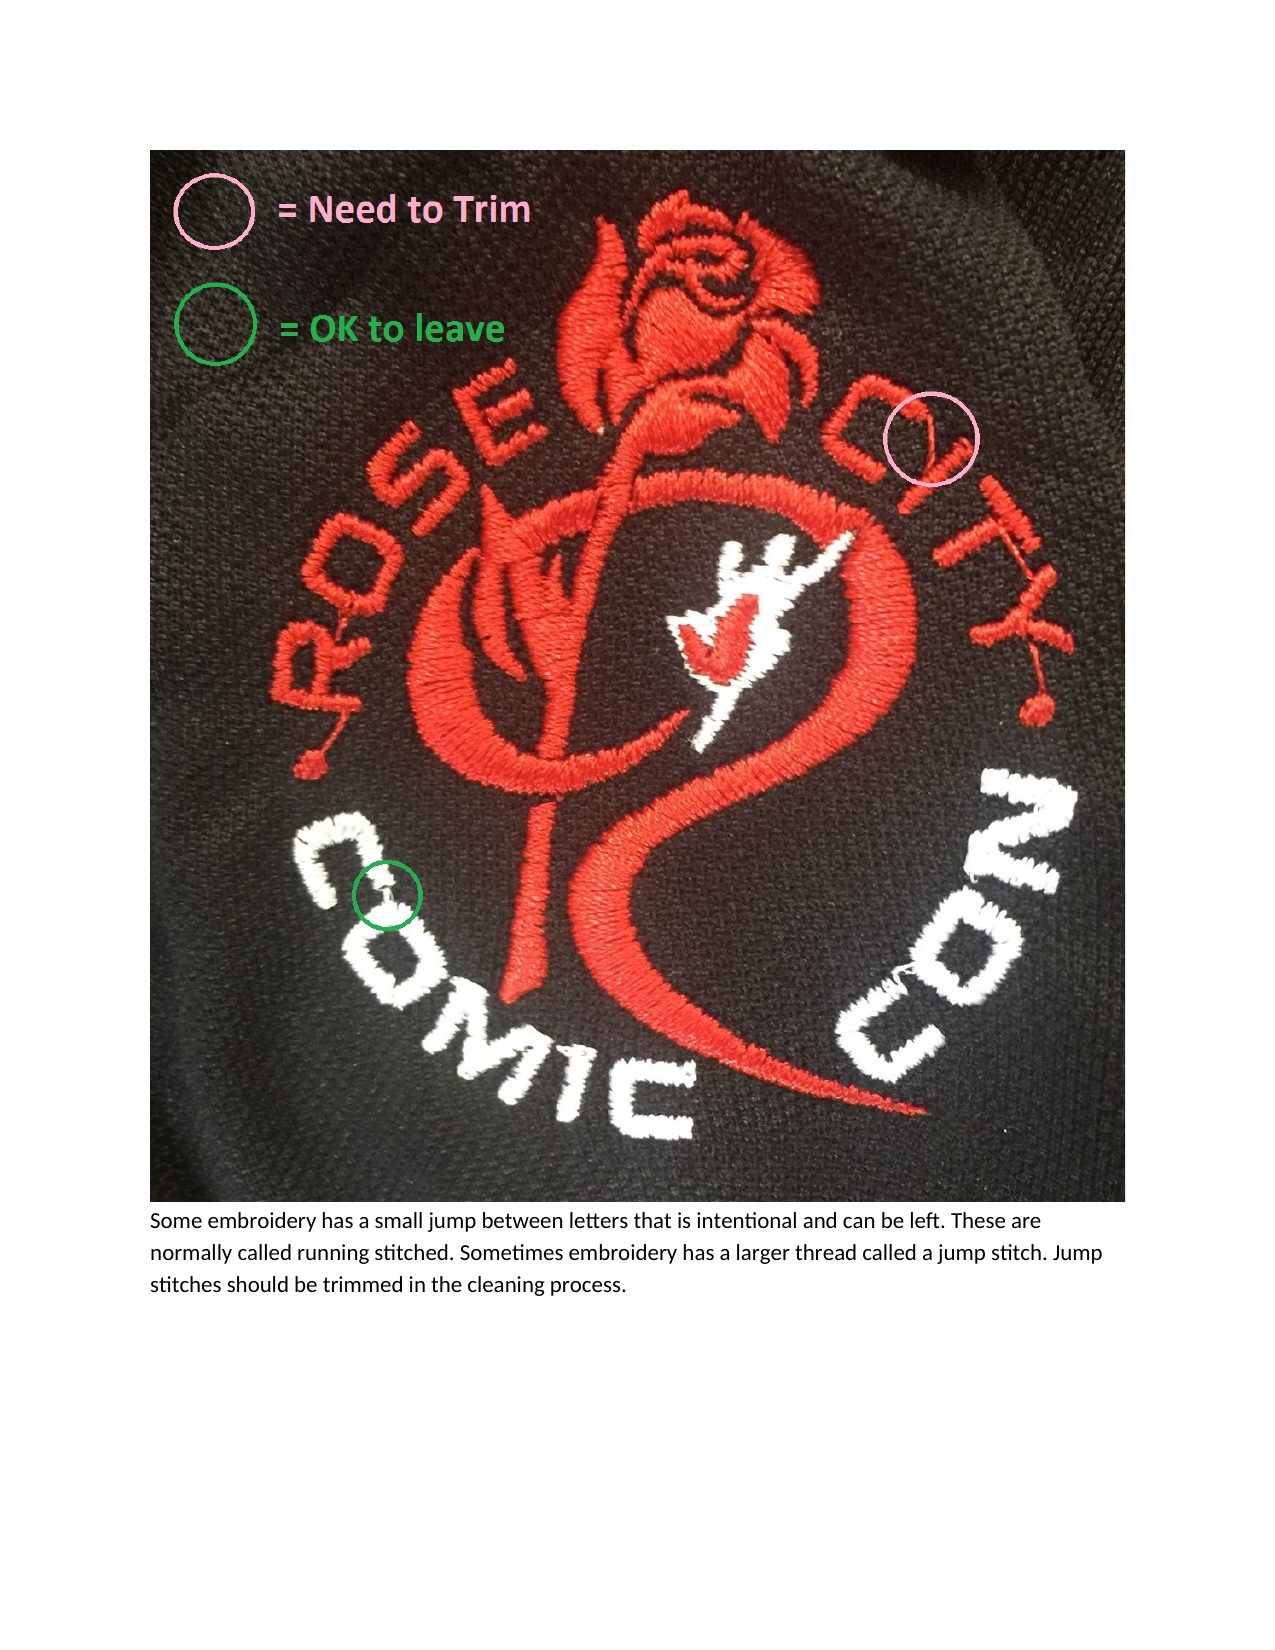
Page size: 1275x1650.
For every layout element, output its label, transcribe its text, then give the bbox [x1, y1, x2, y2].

picture [150, 150, 1125, 1202]
text Some embroidery has a small jump between letters that is intentional and can be left. These are normally called running stitched. Sometimes embroidery has a larger thread called a jump stitch. Jump stitches should be trimmed in the cleaning process. [150, 1206, 1125, 1298]
